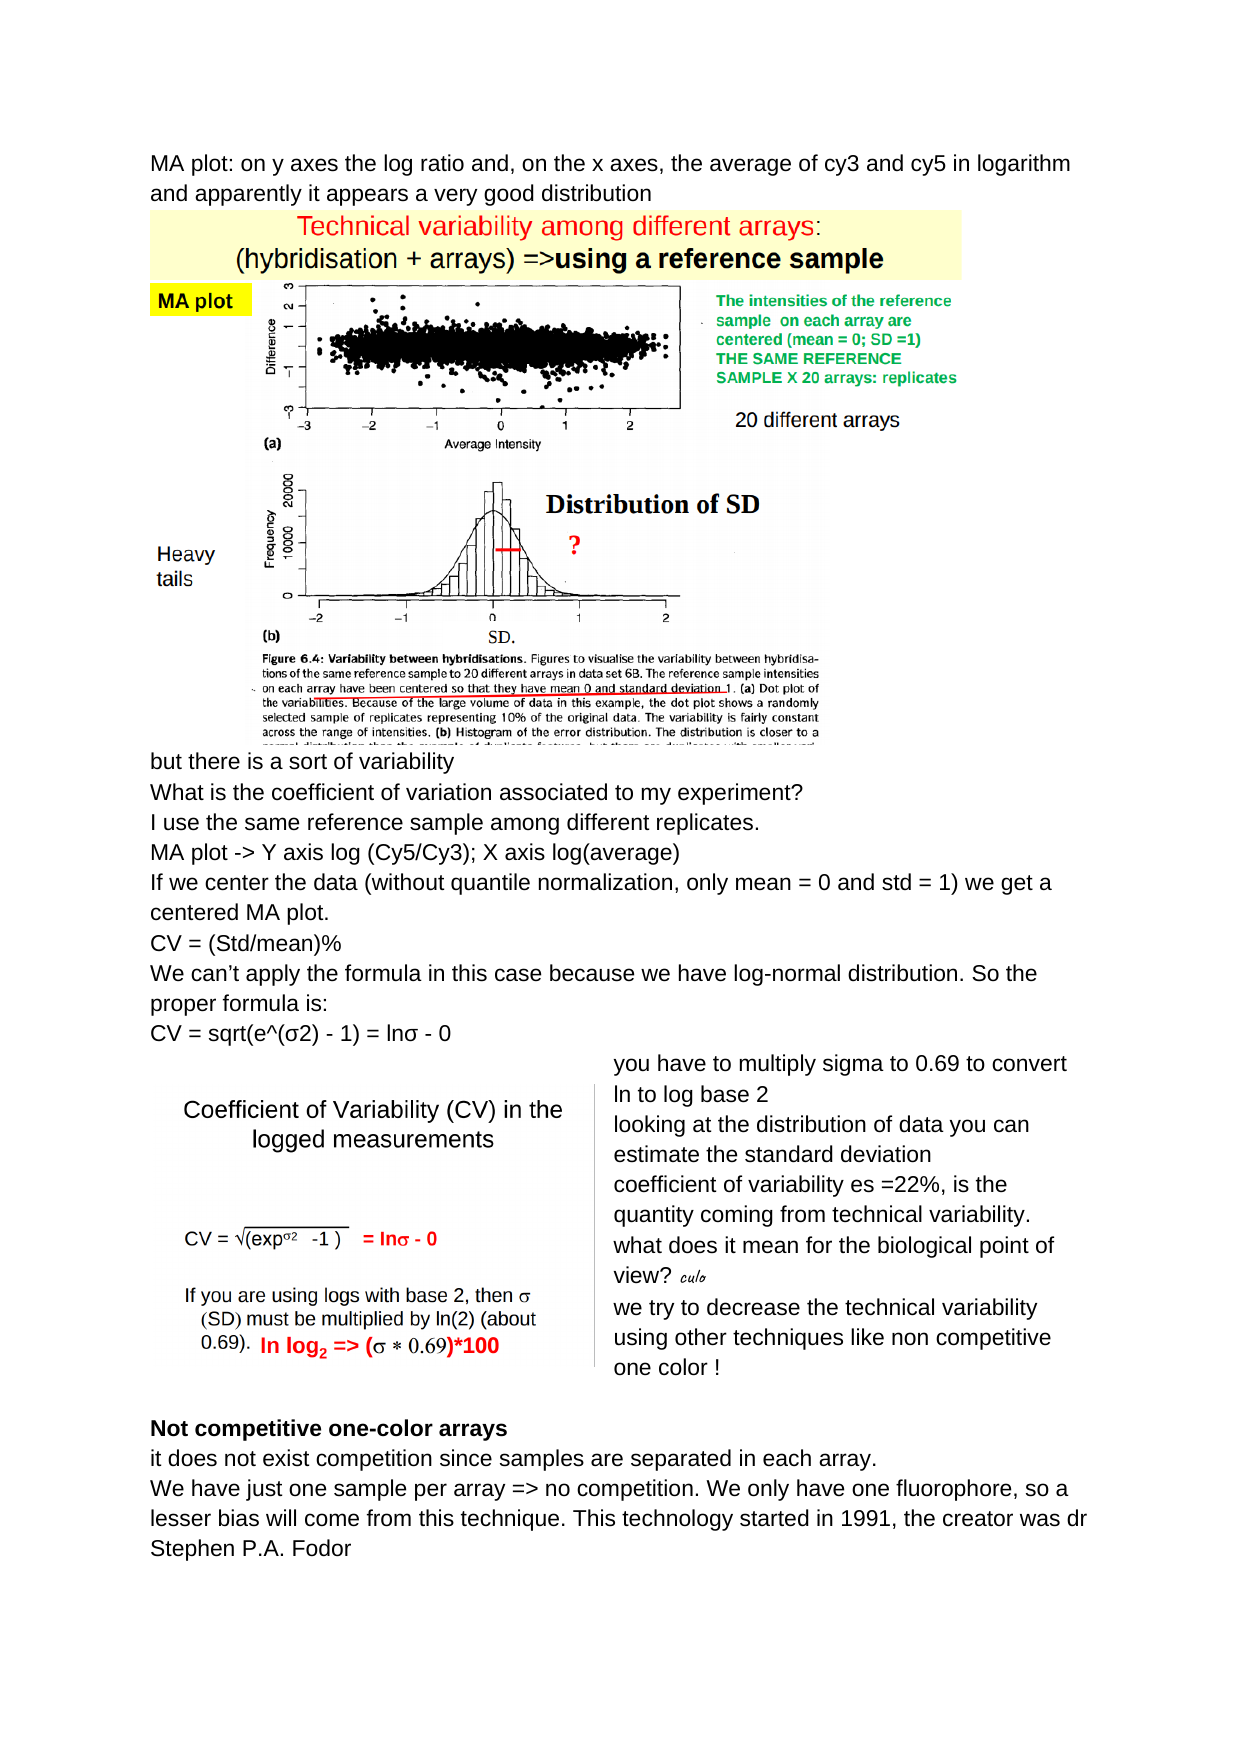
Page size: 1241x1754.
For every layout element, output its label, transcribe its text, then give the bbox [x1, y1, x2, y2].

text looking at the distribution of data you can estimate the standard deviation [595, 1111, 1090, 1167]
text you have to multiply sigma to 0.69 to convert ln to log base 2 [150, 1050, 1090, 1107]
picture [150, 210, 962, 745]
text We have just one sample per array => no competition. We only have one fluorophore, so a lesser bias will come from this technique. This technology started in 1991, the creator was dr Stephen P.A. Fodor [150, 1475, 1090, 1562]
text Not competitive one-color arrays [150, 1414, 1090, 1441]
text CV = (Std/mean)% [150, 929, 1090, 956]
text We can’t apply the formula in this case because we have log-normal distribution. So the proper formula is: [150, 960, 1090, 1016]
text MA plot -> Y axis log (Cy5/Cy3); X axis log(average) [150, 839, 1090, 865]
text we try to decrease the technical variability using other techniques like non competitive one color ! [150, 1294, 1090, 1380]
text MA plot: on y axes the log ratio and, on the x axes, the average of cy3 and cy5 in logarithm and apparently it appears a very good distribution [150, 150, 1090, 207]
picture [153, 1084, 595, 1367]
text what does it mean for the biological point of view? culo [595, 1232, 1090, 1289]
text What is the coefficient of variation associated to my experiment? [150, 778, 1090, 805]
text it does not exist competition since samples are separated in each array. [150, 1445, 1090, 1471]
text If we center the data (without quantile normalization, only mean = 0 and std = 1) we get a centered MA plot. [150, 869, 1090, 926]
text coefficient of variability es =22%, is the quantity coming from technical variability. [595, 1171, 1090, 1228]
text I use the same reference sample among different replicates. [150, 809, 1090, 835]
text but there is a sort of variability [150, 748, 1090, 775]
text CV = sqrt(e^(σ2) - 1) = lnσ - 0 [150, 1020, 1090, 1047]
